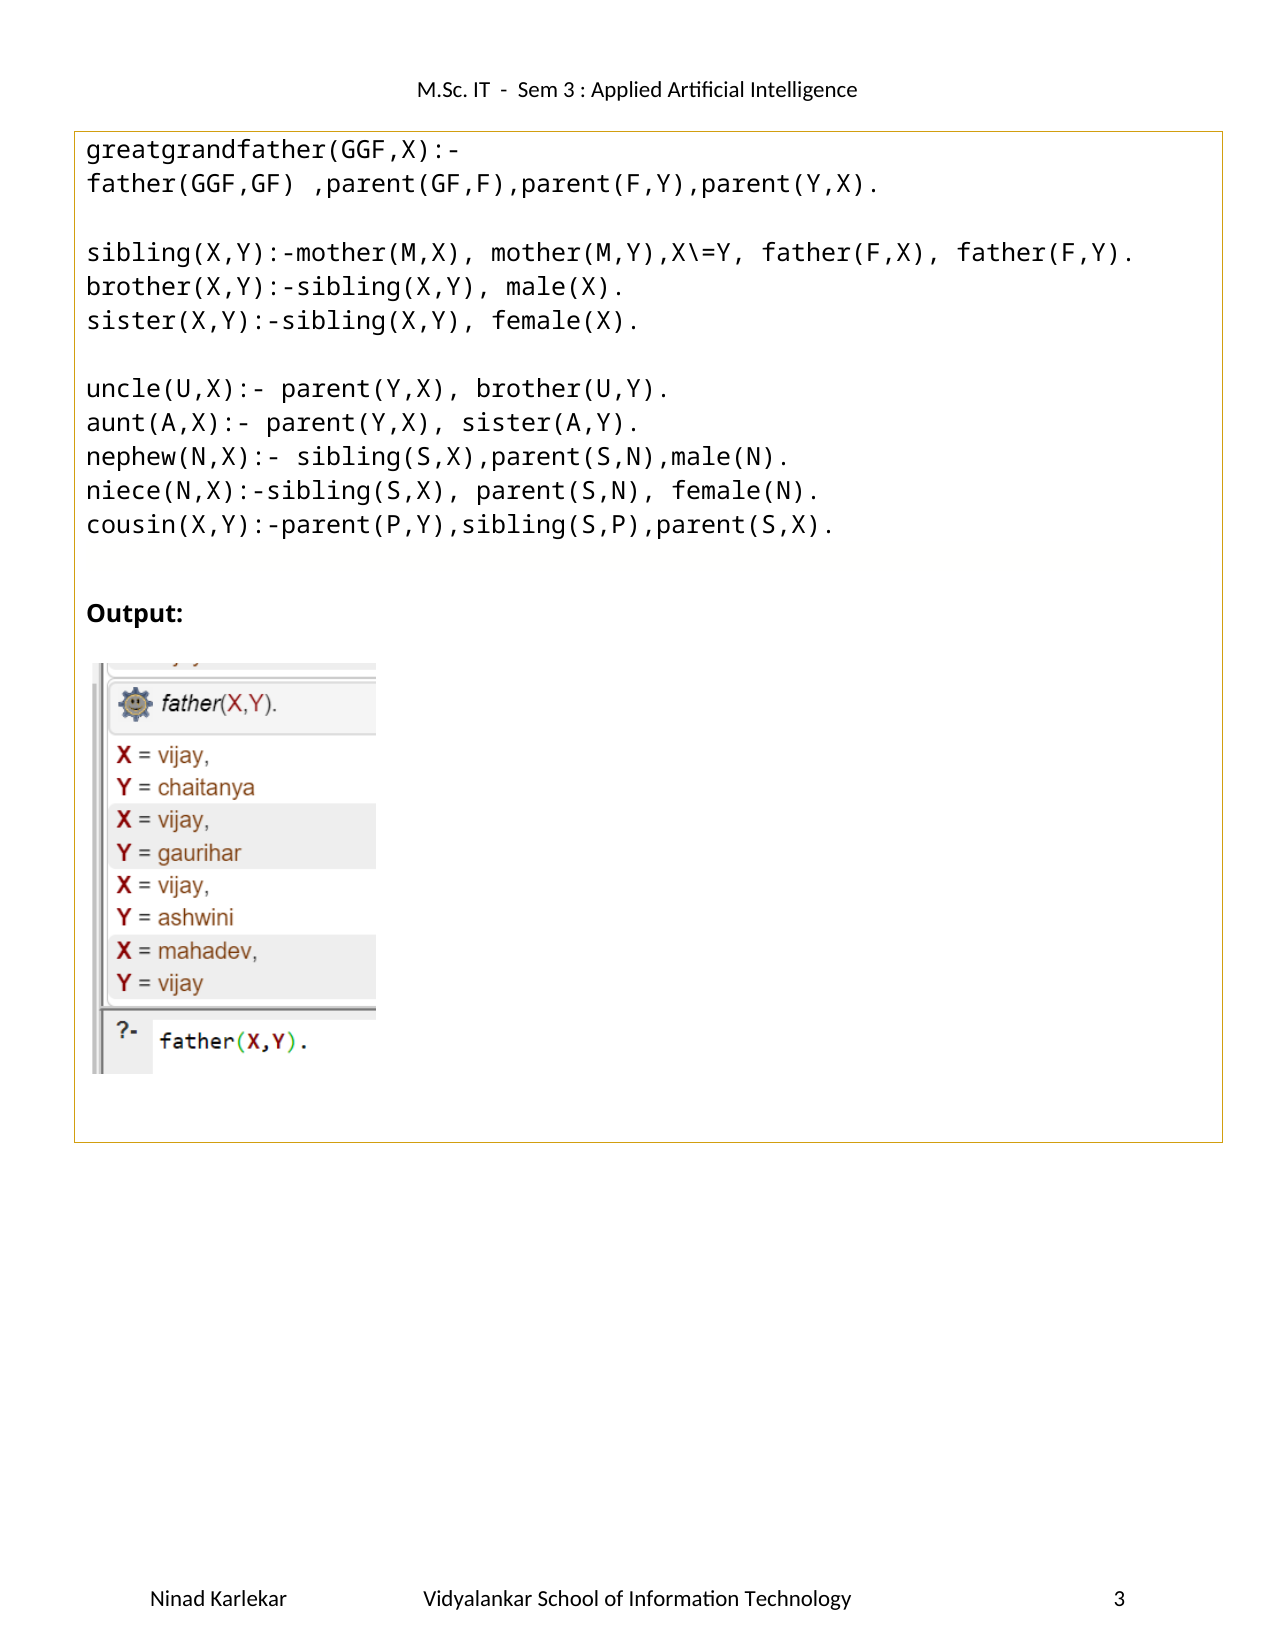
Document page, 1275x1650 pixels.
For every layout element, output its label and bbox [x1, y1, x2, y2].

picture [92, 663, 376, 1074]
table_cell [75, 132, 1222, 1142]
